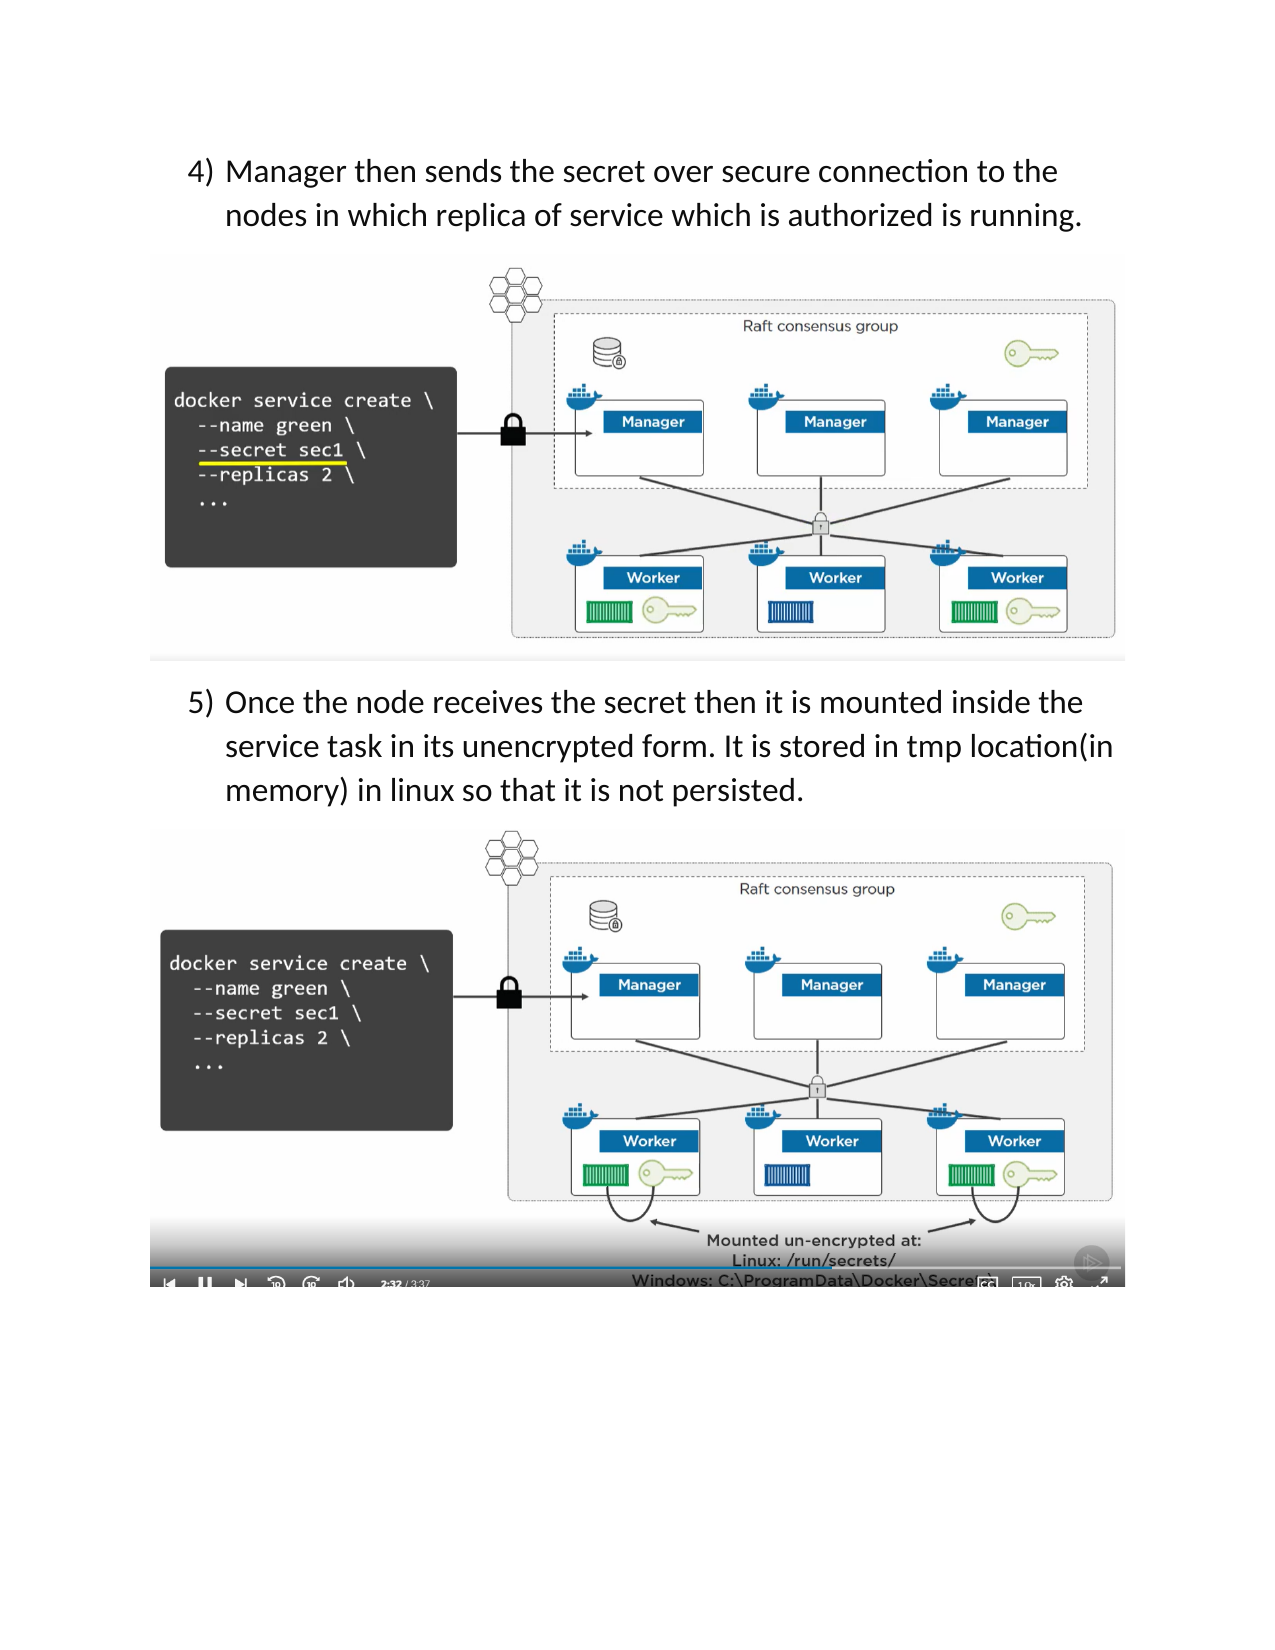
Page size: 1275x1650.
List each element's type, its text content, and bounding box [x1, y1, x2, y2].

picture [150, 829, 1125, 1287]
picture [150, 254, 1125, 661]
list Once the node receives the secret then it is mounted inside the service task in its unencrypted form. It is stored in tmp location(in memory) in linux so that it is not persisted. [187, 681, 1125, 809]
list Manager then sends the secret over secure connection to the nodes in which replica of service which is authorized is running. [187, 150, 1125, 235]
